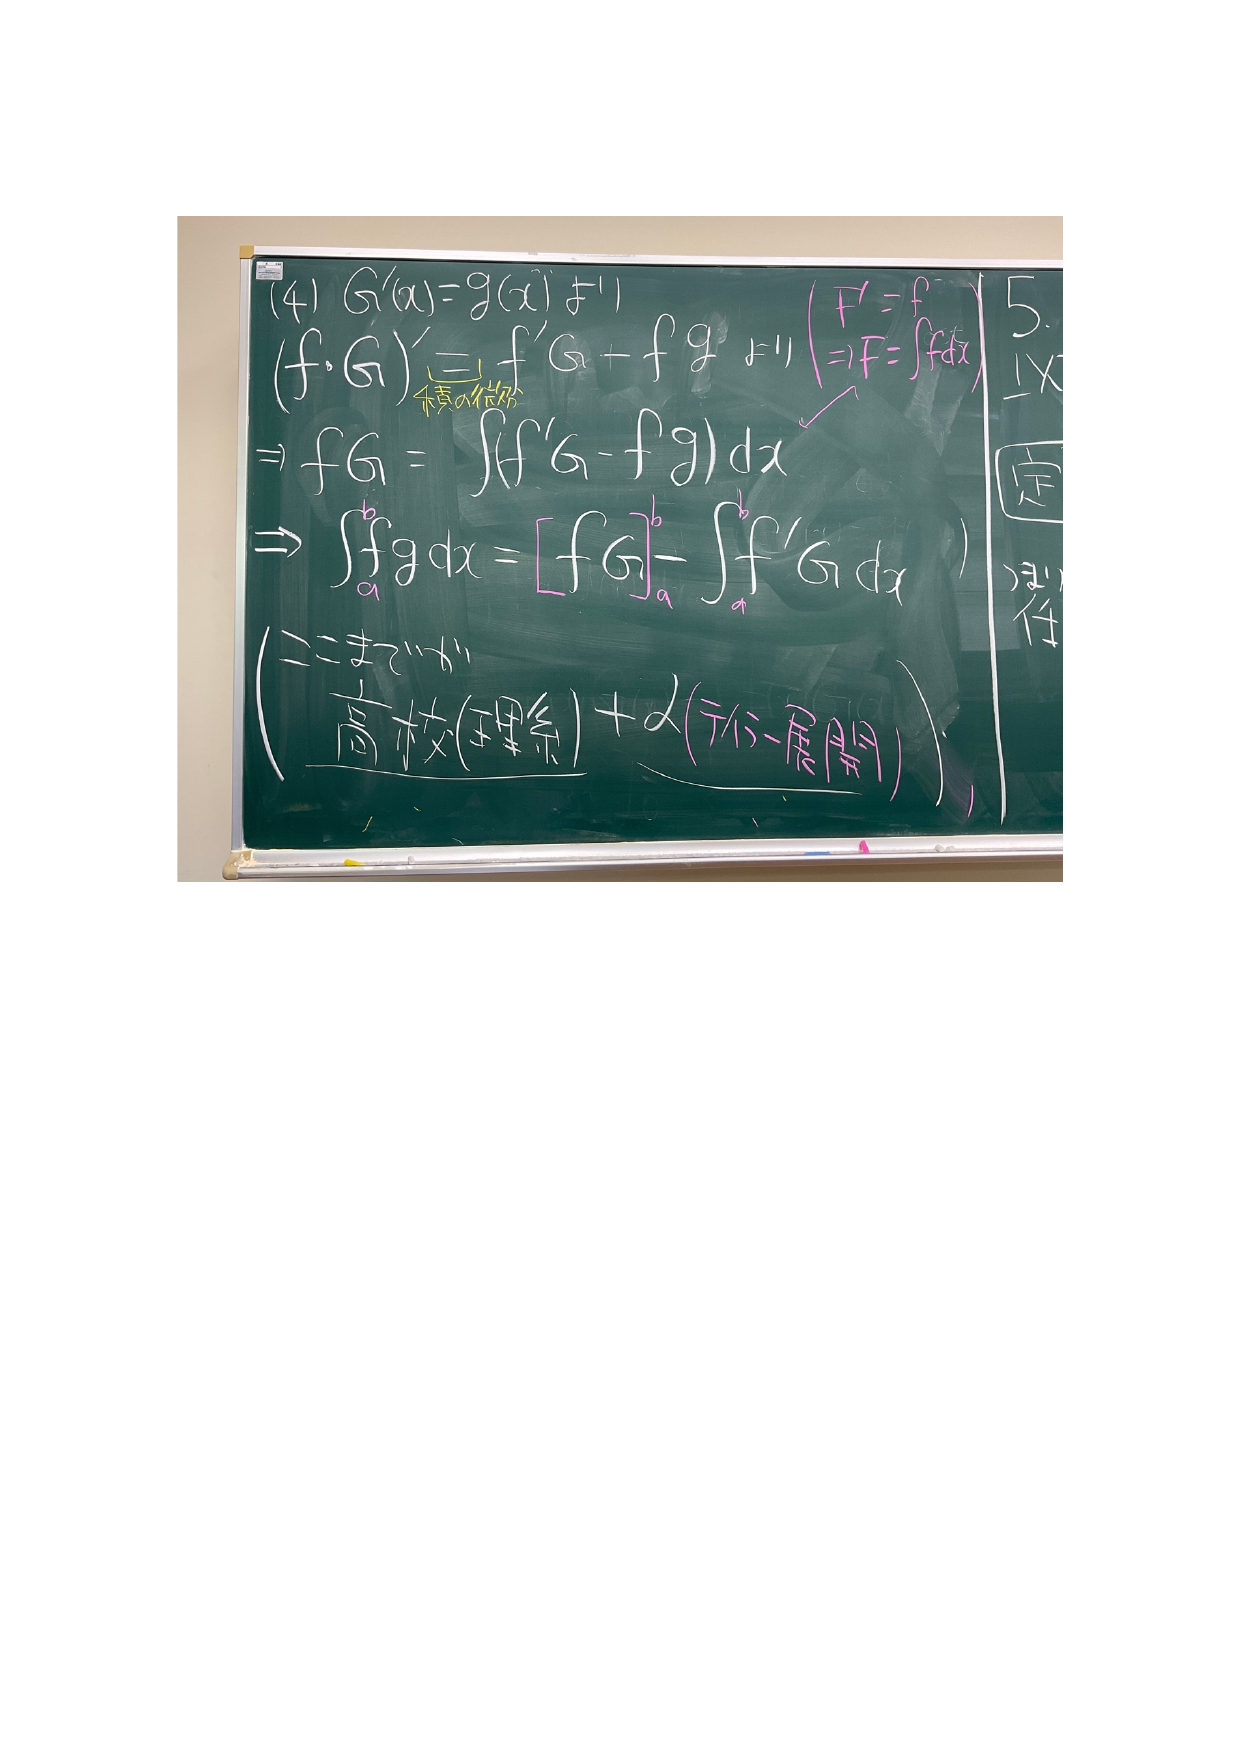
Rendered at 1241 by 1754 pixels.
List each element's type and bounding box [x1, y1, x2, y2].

picture [177, 216, 1063, 882]
